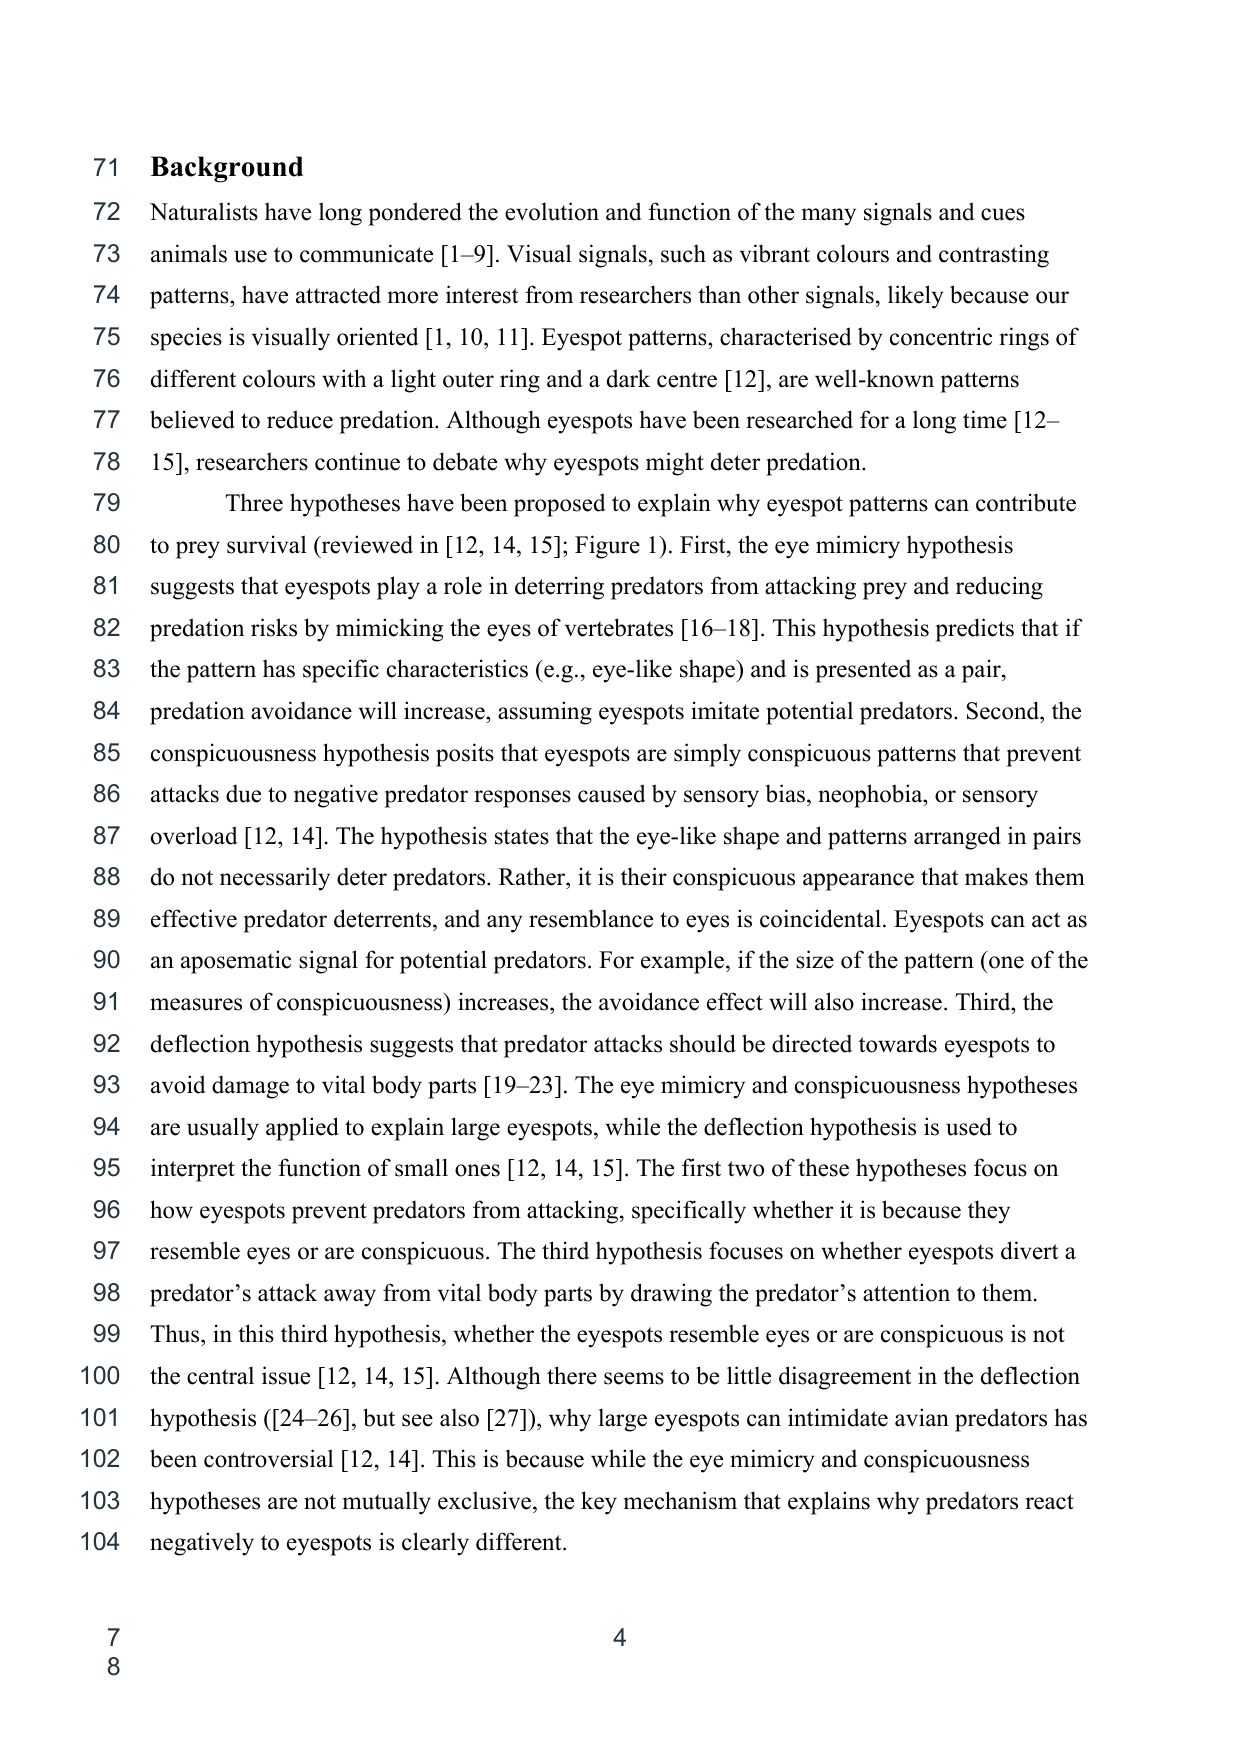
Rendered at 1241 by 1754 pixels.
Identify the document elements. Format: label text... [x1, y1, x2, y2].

subtitle Background [150, 150, 1090, 182]
text Naturalists have long pondered the evolution and function of the many signals and cues animals use to communicate [1–9]. Visual signals, such as vibrant colours and contrasting patterns, have attracted more interest from researchers than other signals, likely because our species is visually oriented [1, 10, 11]. Eyespot patterns, characterised by concentric rings of different colours with a light outer ring and a dark centre [12], are well-known patterns believed to reduce predation. Although eyespots have been researched for a long time [12–15], researchers continue to debate why eyespots might deter predation. [150, 198, 1090, 476]
text Three hypotheses have been proposed to explain why eyespot patterns can contribute to prey survival (reviewed in [12, 14, 15]; Figure 1). First, the eye mimicry hypothesis suggests that eyespots play a role in deterring predators from attacking prey and reducing predation risks by mimicking the eyes of vertebrates [16–18]. This hypothesis predicts that if the pattern has specific characteristics (e.g., eye-like shape) and is presented as a pair, predation avoidance will increase, assuming eyespots imitate potential predators. Second, the conspicuousness hypothesis posits that eyespots are simply conspicuous patterns that prevent attacks due to negative predator responses caused by sensory bias, neophobia, or sensory overload [12, 14]. The hypothesis states that the eye-like shape and patterns arranged in pairs do not necessarily deter predators. Rather, it is their conspicuous appearance that makes them effective predator deterrents, and any resemblance to eyes is coincidental. Eyespots can act as an aposematic signal for potential predators. For example, if the size of the pattern (one of the measures of conspicuousness) increases, the avoidance effect will also increase. Third, the deflection hypothesis suggests that predator attacks should be directed towards eyespots to avoid damage to vital body parts [19–23]. The eye mimicry and conspicuousness hypotheses are usually applied to explain large eyespots, while the deflection hypothesis is used to interpret the function of small ones [12, 14, 15]. The first two of these hypotheses focus on how eyespots prevent predators from attacking, specifically whether it is because they resemble eyes or are conspicuous. The third hypothesis focuses on whether eyespots divert a predator’s attack away from vital body parts by drawing the predator’s attention to them. Thus, in this third hypothesis, whether the eyespots resemble eyes or are conspicuous is not the central issue [12, 14, 15]. Although there seems to be little disagreement in the deflection hypothesis ([24–26], but see also [27]), why large eyespots can intimidate avian predators has been controversial [12, 14]. This is because while the eye mimicry and conspicuousness hypotheses are not mutually exclusive, the key mechanism that explains why predators react negatively to eyespots is clearly different. [150, 489, 1090, 1556]
